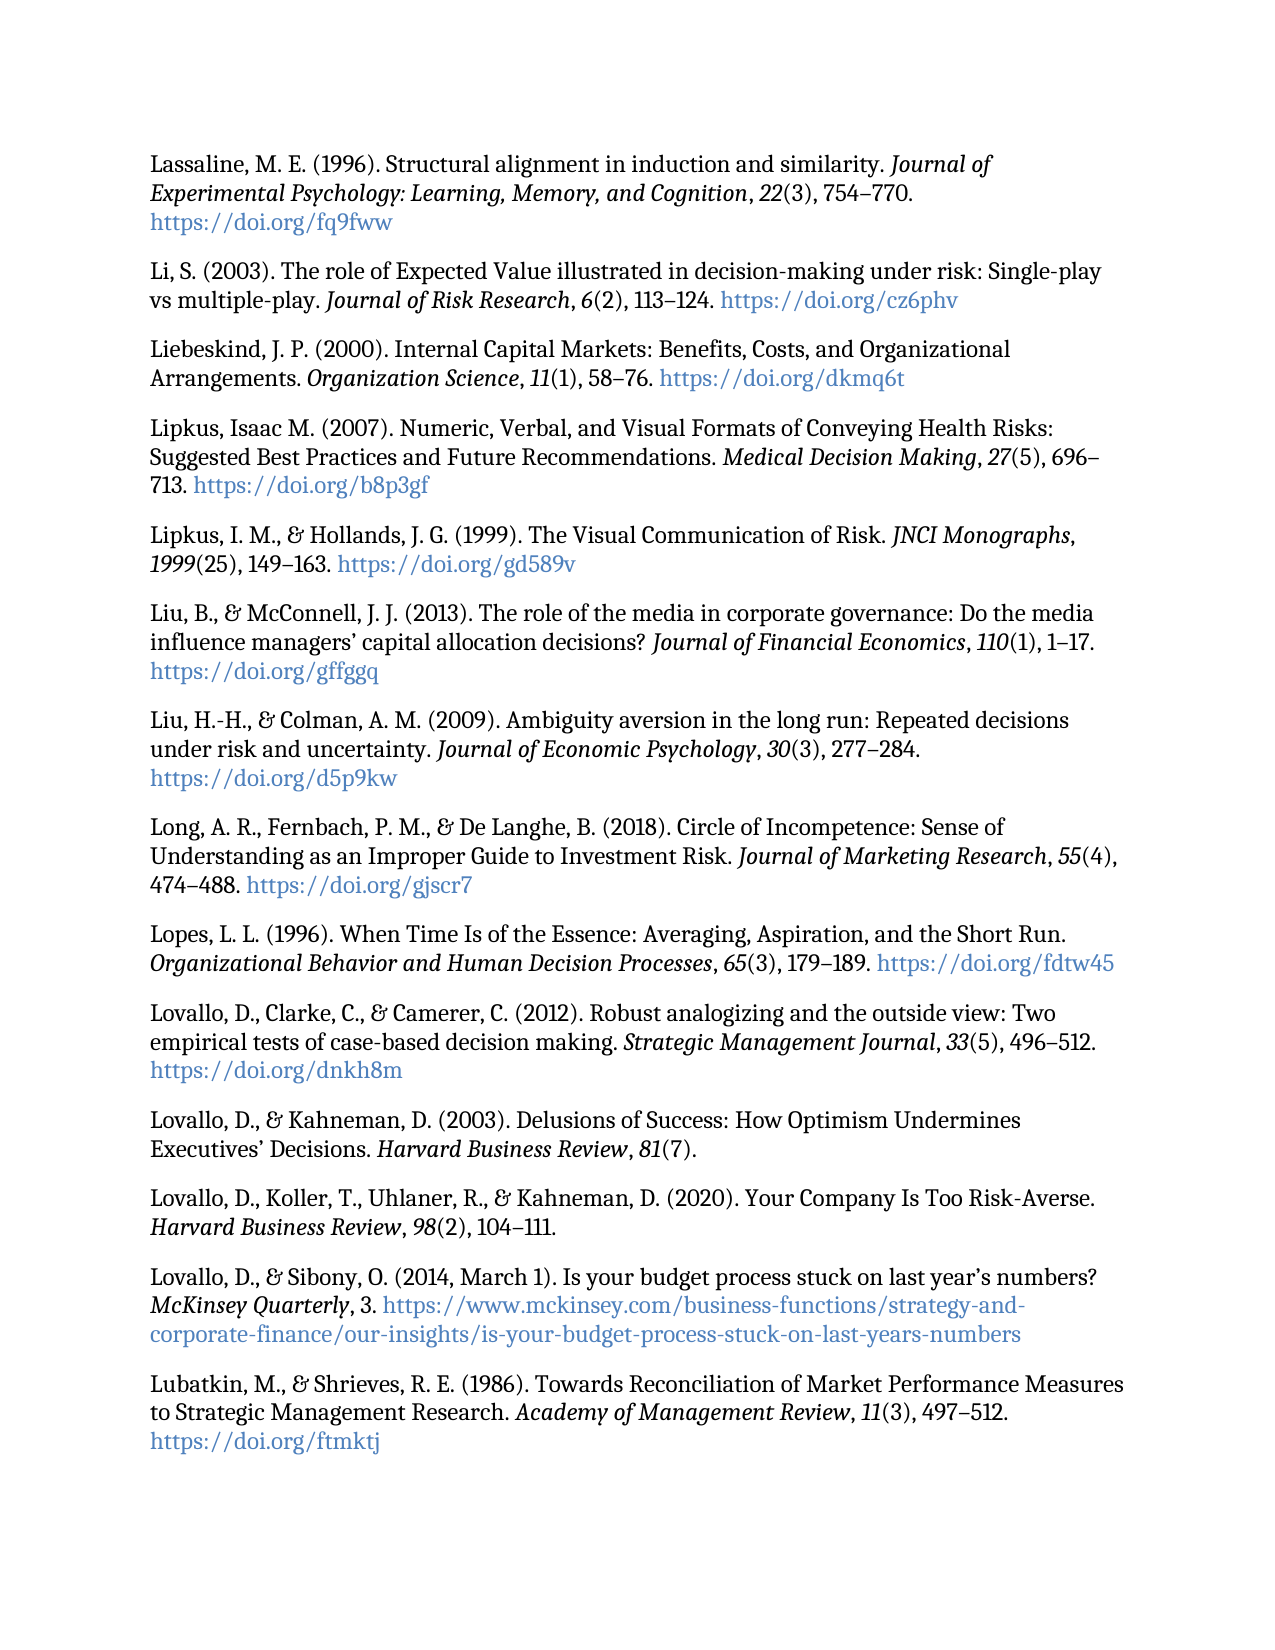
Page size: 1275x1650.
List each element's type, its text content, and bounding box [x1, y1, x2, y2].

text Lopes, L. L. (1996). When Time Is of the Essence: Averaging, Aspiration, and the Short Run. Organizational Behavior and Human Decision Processes, 65(3), 179–189. https://doi.org/fdtw45 [150, 920, 1125, 978]
text Lipkus, I. M., & Hollands, J. G. (1999). The Visual Communication of Risk. JNCI Monographs, 1999(25), 149–163. https://doi.org/gd589v [150, 521, 1125, 578]
text Lubatkin, M., & Shrieves, R. E. (1986). Towards Reconciliation of Market Performance Measures to Strategic Management Research. Academy of Management Review, 11(3), 497–512. https://doi.org/ftmktj [150, 1369, 1125, 1456]
text Liebeskind, J. P. (2000). Internal Capital Markets: Benefits, Costs, and Organizational Arrangements. Organization Science, 11(1), 58–76. https://doi.org/dkmq6t [150, 335, 1125, 393]
text Lovallo, D., Koller, T., Uhlaner, R., & Kahneman, D. (2020). Your Company Is Too Risk-Averse. Harvard Business Review, 98(2), 104–111. [150, 1184, 1125, 1242]
text Lovallo, D., Clarke, C., & Camerer, C. (2012). Robust analogizing and the outside view: Two empirical tests of case-based decision making. Strategic Management Journal, 33(5), 496–512. https://doi.org/dnkh8m [150, 999, 1125, 1085]
text Lipkus, Isaac M. (2007). Numeric, Verbal, and Visual Formats of Conveying Health Risks: Suggested Best Practices and Future Recommendations. Medical Decision Making, 27(5), 696–713. https://doi.org/b8p3gf [150, 414, 1125, 500]
text Liu, H.-H., & Colman, A. M. (2009). Ambiguity aversion in the long run: Repeated decisions under risk and uncertainty. Journal of Economic Psychology, 30(3), 277–284. https://doi.org/d5p9kw [150, 706, 1125, 792]
text Long, A. R., Fernbach, P. M., & De Langhe, B. (2018). Circle of Incompetence: Sense of Understanding as an Improper Guide to Investment Risk. Journal of Marketing Research, 55(4), 474–488. https://doi.org/gjscr7 [150, 813, 1125, 899]
text Lovallo, D., & Kahneman, D. (2003). Delusions of Success: How Optimism Undermines Executives’ Decisions. Harvard Business Review, 81(7). [150, 1106, 1125, 1163]
text Lassaline, M. E. (1996). Structural alignment in induction and similarity. Journal of Experimental Psychology: Learning, Memory, and Cognition, 22(3), 754–770. https://doi.org/fq9fww [150, 150, 1125, 236]
text Li, S. (2003). The role of Expected Value illustrated in decision-making under risk: Single-play vs multiple-play. Journal of Risk Research, 6(2), 113–124. https://doi.org/cz6phv [150, 257, 1125, 314]
text Liu, B., & McConnell, J. J. (2013). The role of the media in corporate governance: Do the media influence managers’ capital allocation decisions? Journal of Financial Economics, 110(1), 1–17. https://doi.org/gffggq [150, 599, 1125, 685]
text Lovallo, D., & Sibony, O. (2014, March 1). Is your budget process stuck on last year’s numbers? McKinsey Quarterly, 3. https://www.mckinsey.com/business-functions/strategy-and-corporate-finance/our-insights/is-your-budget-process-stuck-on-last-years-numbers [150, 1262, 1125, 1349]
